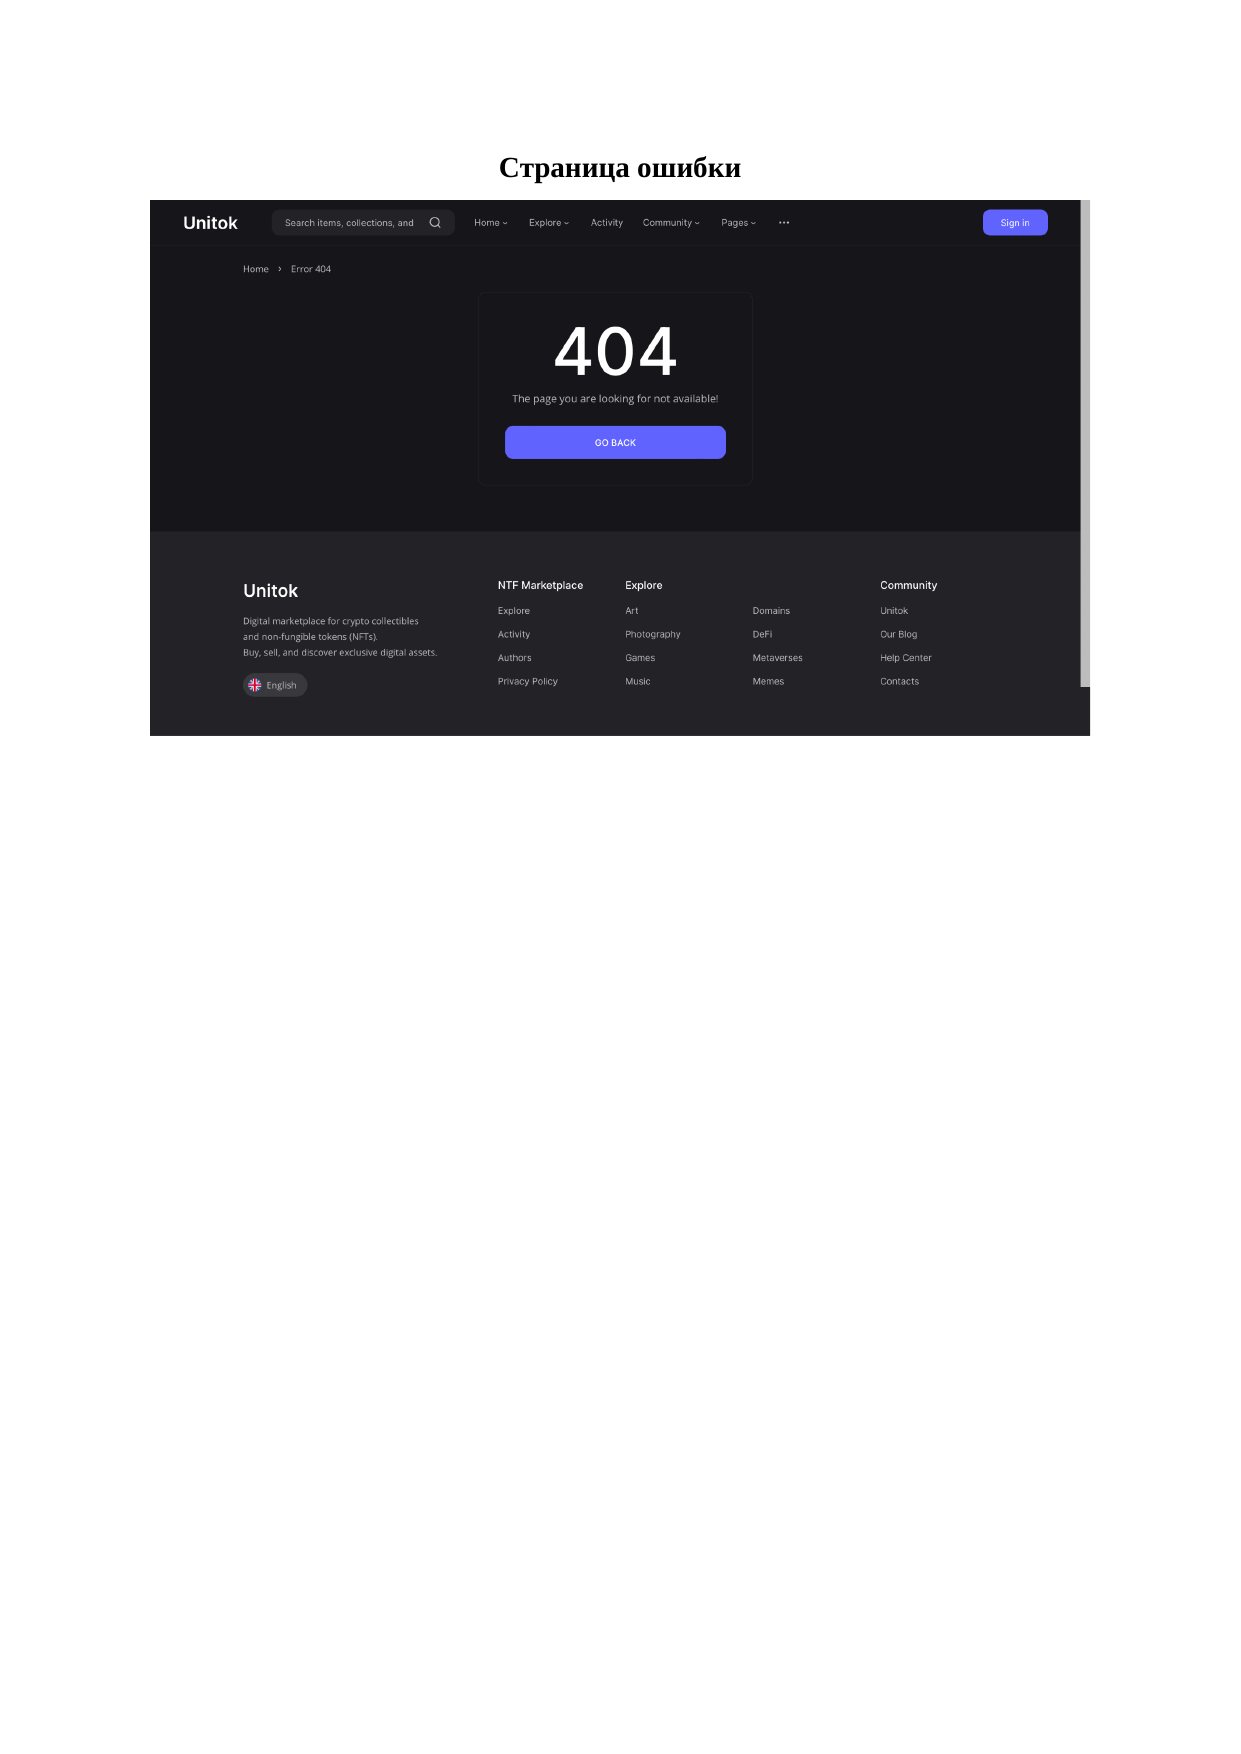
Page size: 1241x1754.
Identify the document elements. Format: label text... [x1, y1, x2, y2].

picture [150, 200, 1091, 736]
text Страница ошибки [150, 150, 1090, 183]
